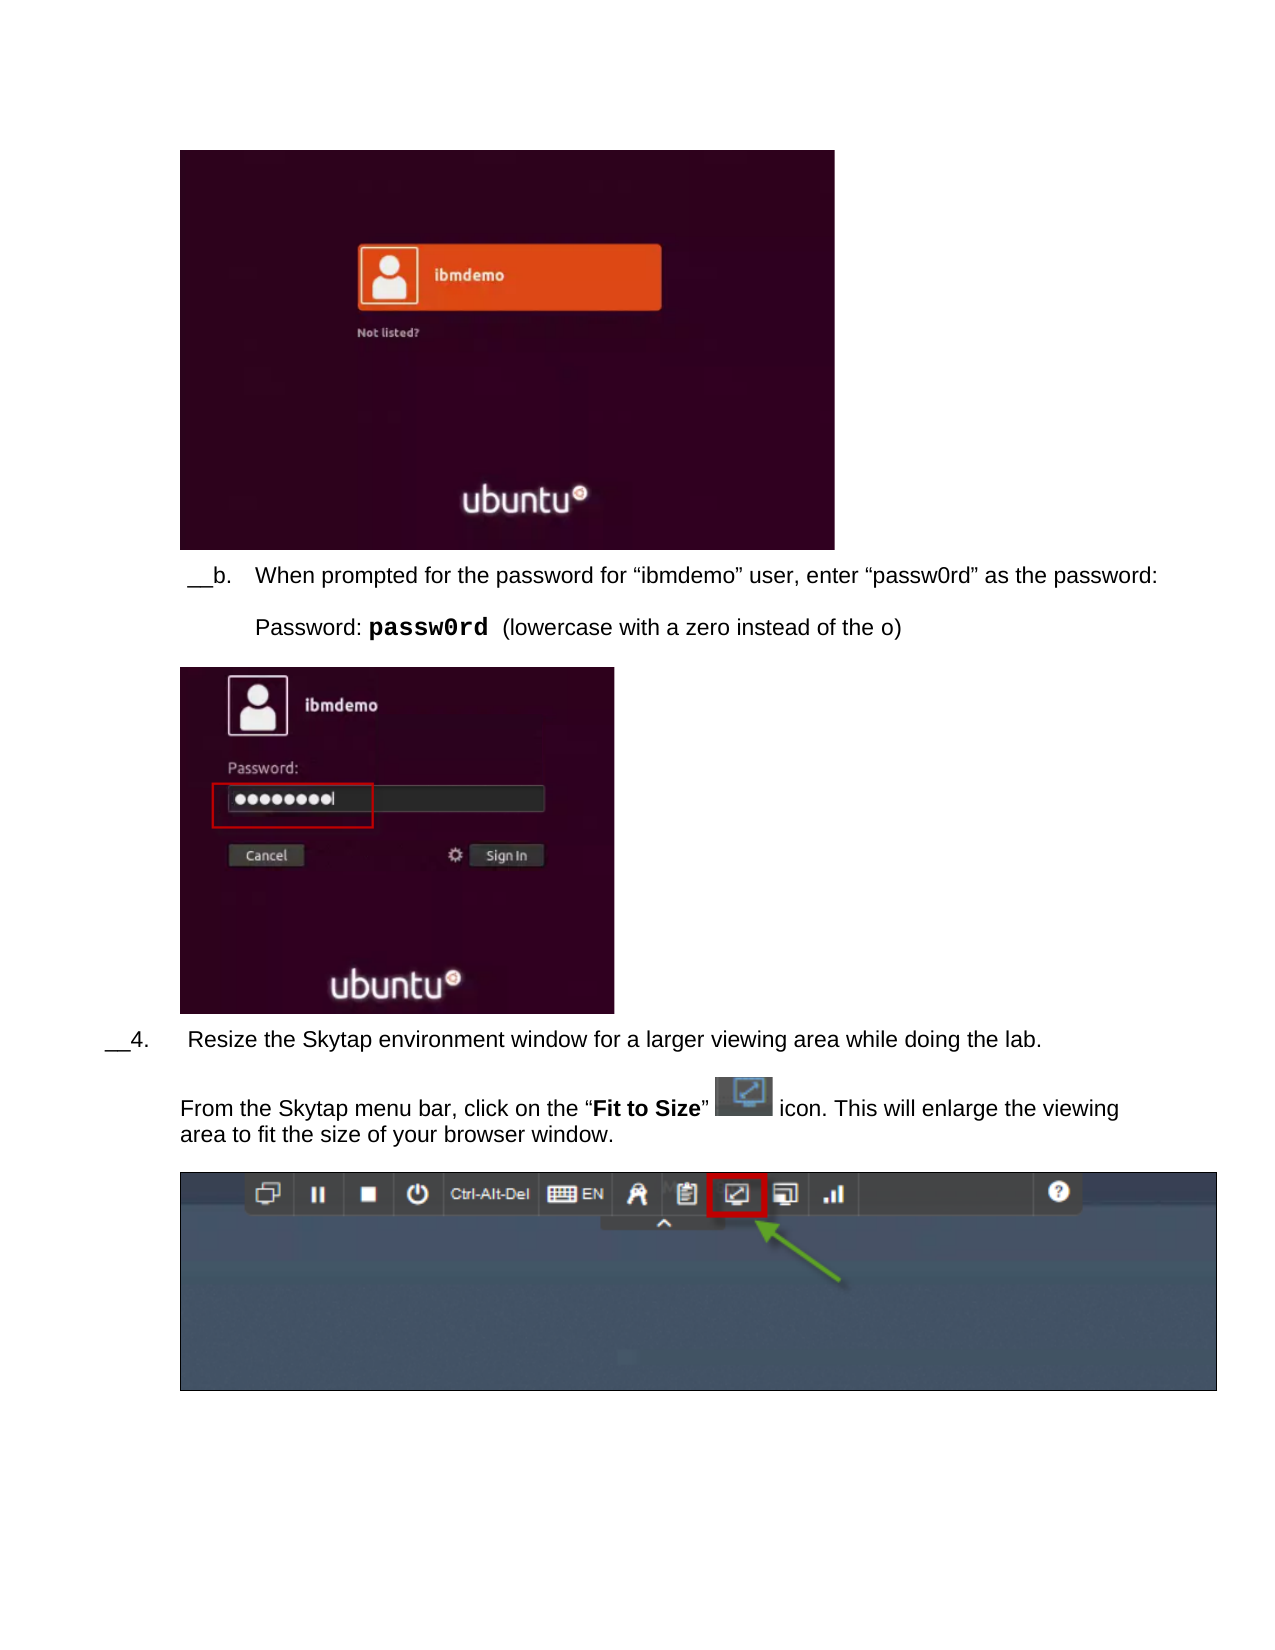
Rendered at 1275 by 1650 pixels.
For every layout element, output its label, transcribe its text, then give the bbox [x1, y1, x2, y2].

list When prompted for the password for “ibmdemo” user, enter “passw0rd” as the password: [187, 562, 1170, 589]
picture [181, 1173, 1216, 1390]
picture [715, 1077, 773, 1116]
picture [180, 150, 835, 550]
list Resize the Skytap environment window for a larger viewing area while doing the lab. [105, 1026, 1170, 1052]
picture [180, 667, 615, 1014]
text From the Skytap menu bar, click on the “Fit to Size” icon. This will enlarge the viewing area to fit the size of your browser window. [180, 1077, 1170, 1147]
text Password: passw0rd (lowercase with a zero instead of the o) [255, 614, 1170, 643]
